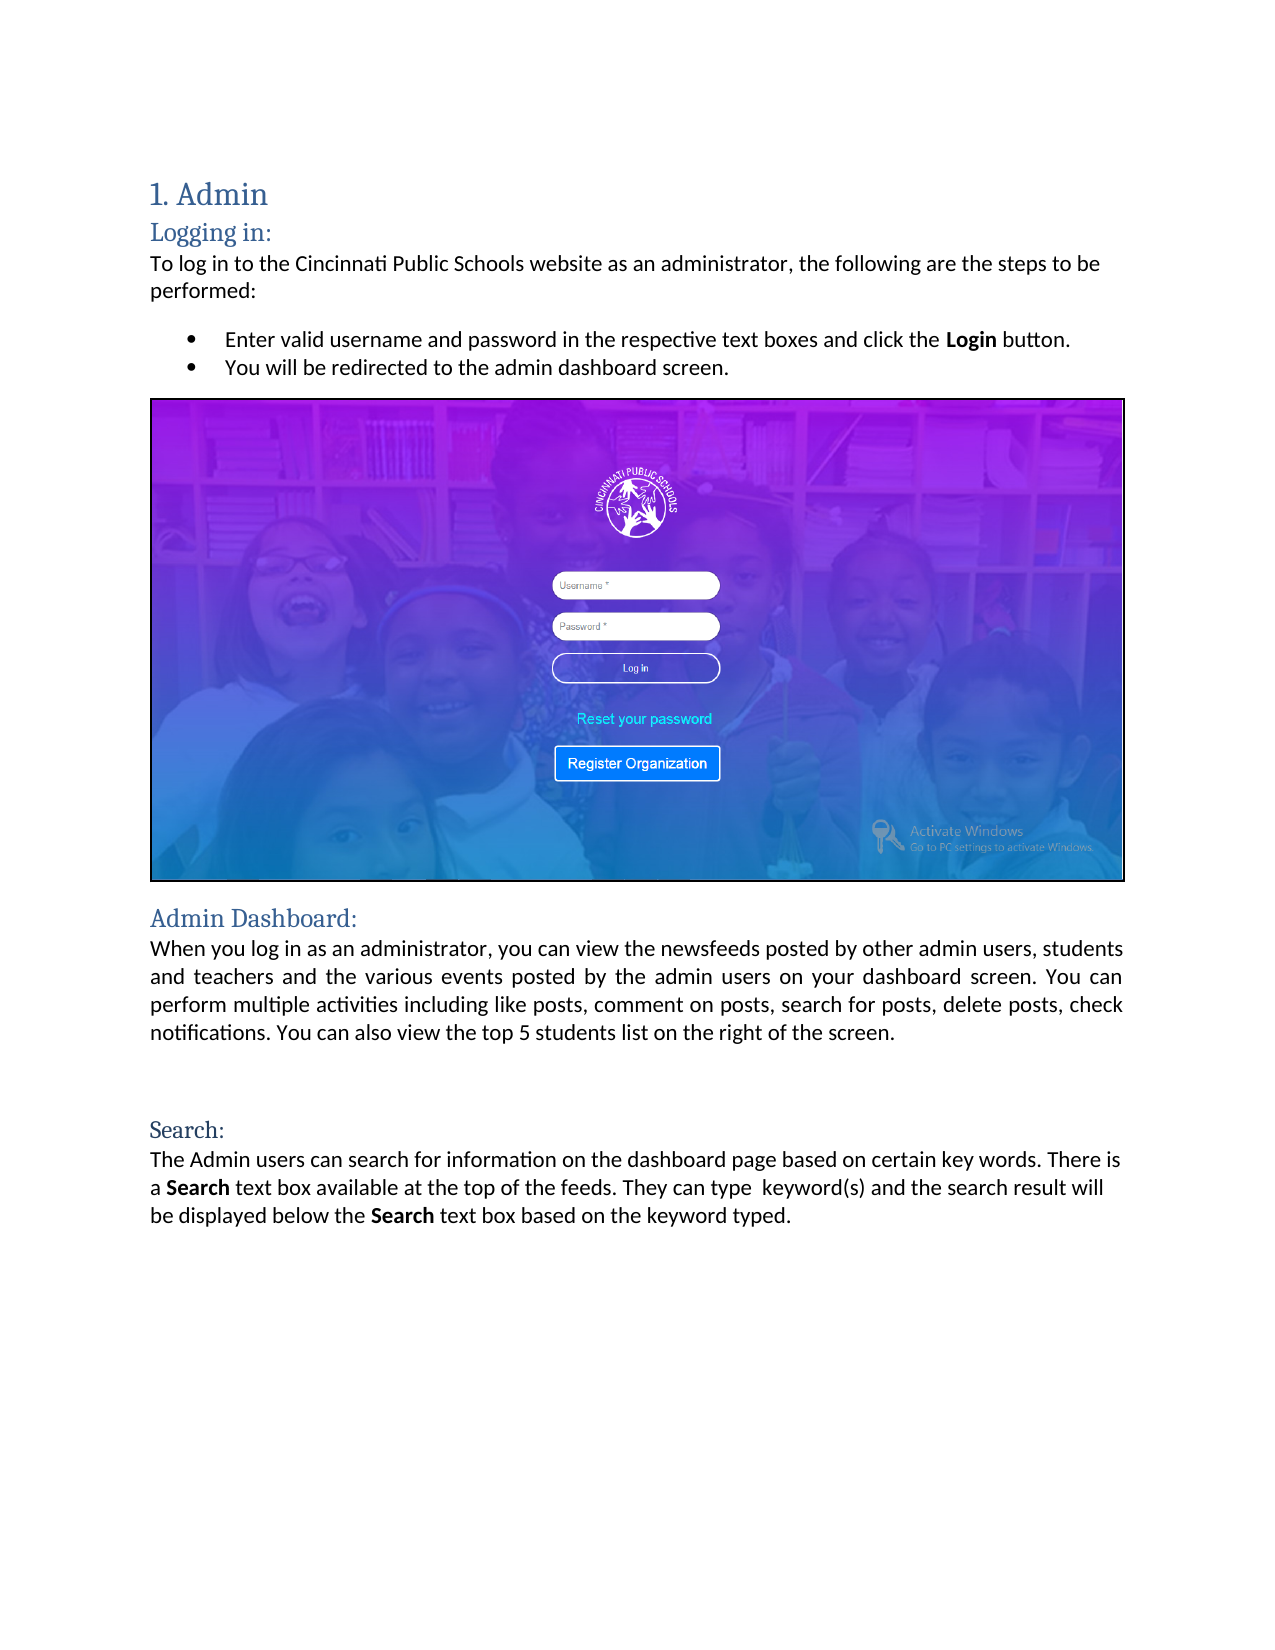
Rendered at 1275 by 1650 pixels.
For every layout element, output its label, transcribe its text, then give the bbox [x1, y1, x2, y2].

text When you log in as an administrator, you can view the newsfeeds posted by other admin users, students and teachers and the various events posted by the admin users on your dashboard screen. You can perform multiple activities including like posts, comment on posts, search for posts, delete posts, check notifications. You can also view the top 5 students list on the right of the screen. [150, 934, 1125, 1047]
subtitle 1. Admin [150, 175, 1125, 213]
text To log in to the Cincinnati Public Schools website as an administrator, the following are the steps to be performed: [150, 249, 1125, 305]
subtitle Admin Dashboard: [150, 903, 1125, 934]
list Enter valid username and password in the respective text boxes and click the Login button. [187, 326, 1125, 353]
text The Admin users can search for information on the dashboard page based on certain key words. There is a Search text box available at the top of the feeds. They can type keyword(s) and the search result will be displayed below the Search text box based on the keyword typed. [150, 1145, 1125, 1229]
subtitle Search: [150, 1116, 1125, 1145]
subtitle Logging in: [150, 217, 1125, 249]
picture [152, 400, 1123, 880]
list You will be redirected to the admin dashboard screen. [187, 353, 1125, 382]
